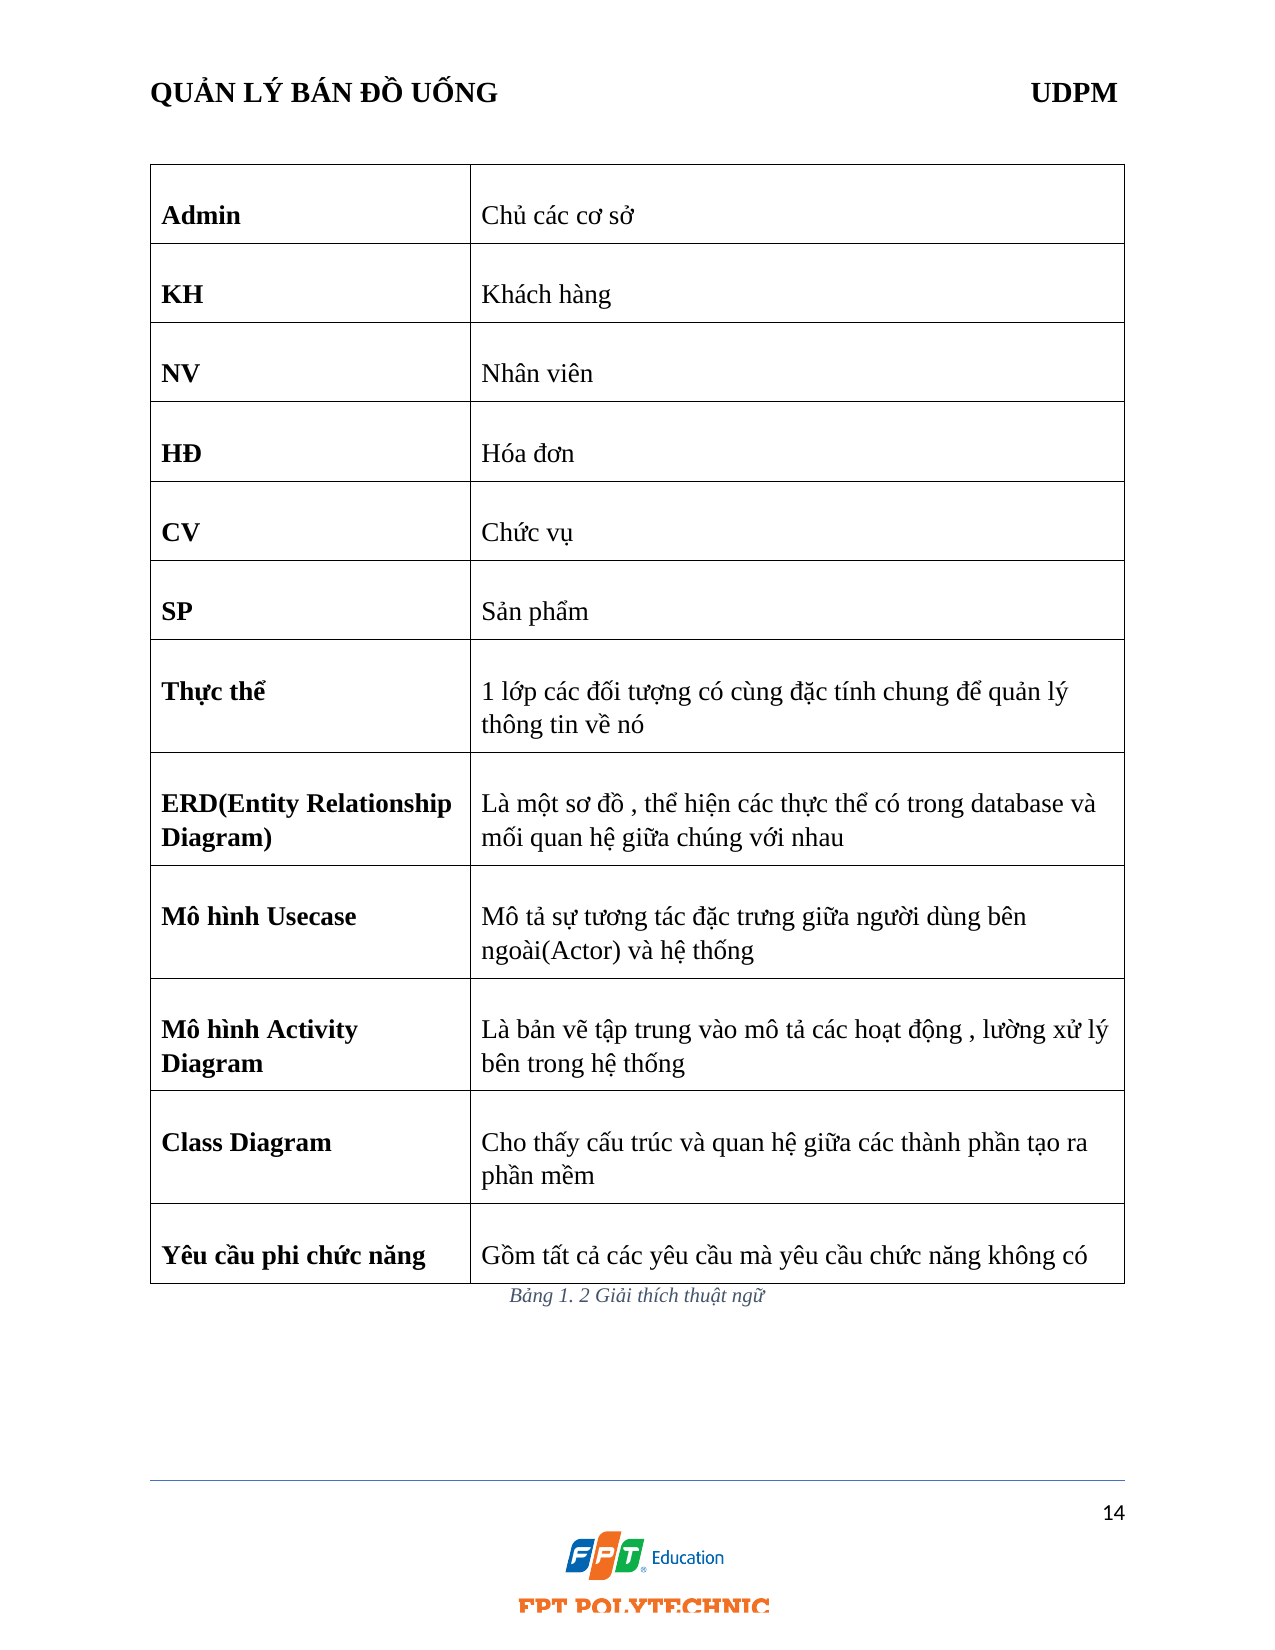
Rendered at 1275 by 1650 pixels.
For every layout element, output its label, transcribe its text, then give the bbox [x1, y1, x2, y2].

text Bảng 1. 2 Giải thích thuật ngữ [150, 1284, 1125, 1307]
table_cell Khách hàng [471, 244, 1124, 322]
table_cell Mô tả sự tương tác đặc trưng giữa người dùng bên ngoài(Actor) và hệ thống [471, 866, 1124, 977]
table_cell Class Diagram [151, 1091, 470, 1203]
table_cell Gồm tất cả các yêu cầu mà yêu cầu chức năng không có [471, 1204, 1124, 1282]
table_cell CV [151, 482, 470, 560]
table_cell Thực thể [151, 640, 470, 752]
table_cell Nhân viên [471, 323, 1124, 401]
table_cell SP [151, 561, 470, 639]
table_cell NV [151, 323, 470, 401]
table_cell Cho thấy cấu trúc và quan hệ giữa các thành phần tạo ra phần mềm [471, 1091, 1124, 1203]
table_cell KH [151, 244, 470, 322]
table_cell Là bản vẽ tập trung vào mô tả các hoạt động , lường xử lý bên trong hệ thống [471, 979, 1124, 1090]
table_cell HĐ [151, 402, 470, 481]
table_cell Chức vụ [471, 482, 1124, 560]
table_cell Là một sơ đồ , thể hiện các thực thể có trong database và mối quan hệ giữa chúng với nhau [471, 753, 1124, 865]
table_cell Chủ các cơ sở [471, 165, 1124, 243]
table_cell 1 lớp các đối tượng có cùng đặc tính chung để quản lý thông tin về nó [471, 640, 1124, 752]
table_cell Hóa đơn [471, 402, 1124, 481]
table_cell Mô hình Activity Diagram [151, 979, 470, 1090]
picture [518, 1531, 769, 1613]
table_cell ERD(Entity Relationship Diagram) [151, 753, 470, 865]
table_cell Mô hình Usecase [151, 866, 470, 977]
table_cell Sản phẩm [471, 561, 1124, 639]
table_cell Yêu cầu phi chức năng [151, 1204, 470, 1282]
table_cell Admin [151, 165, 470, 243]
